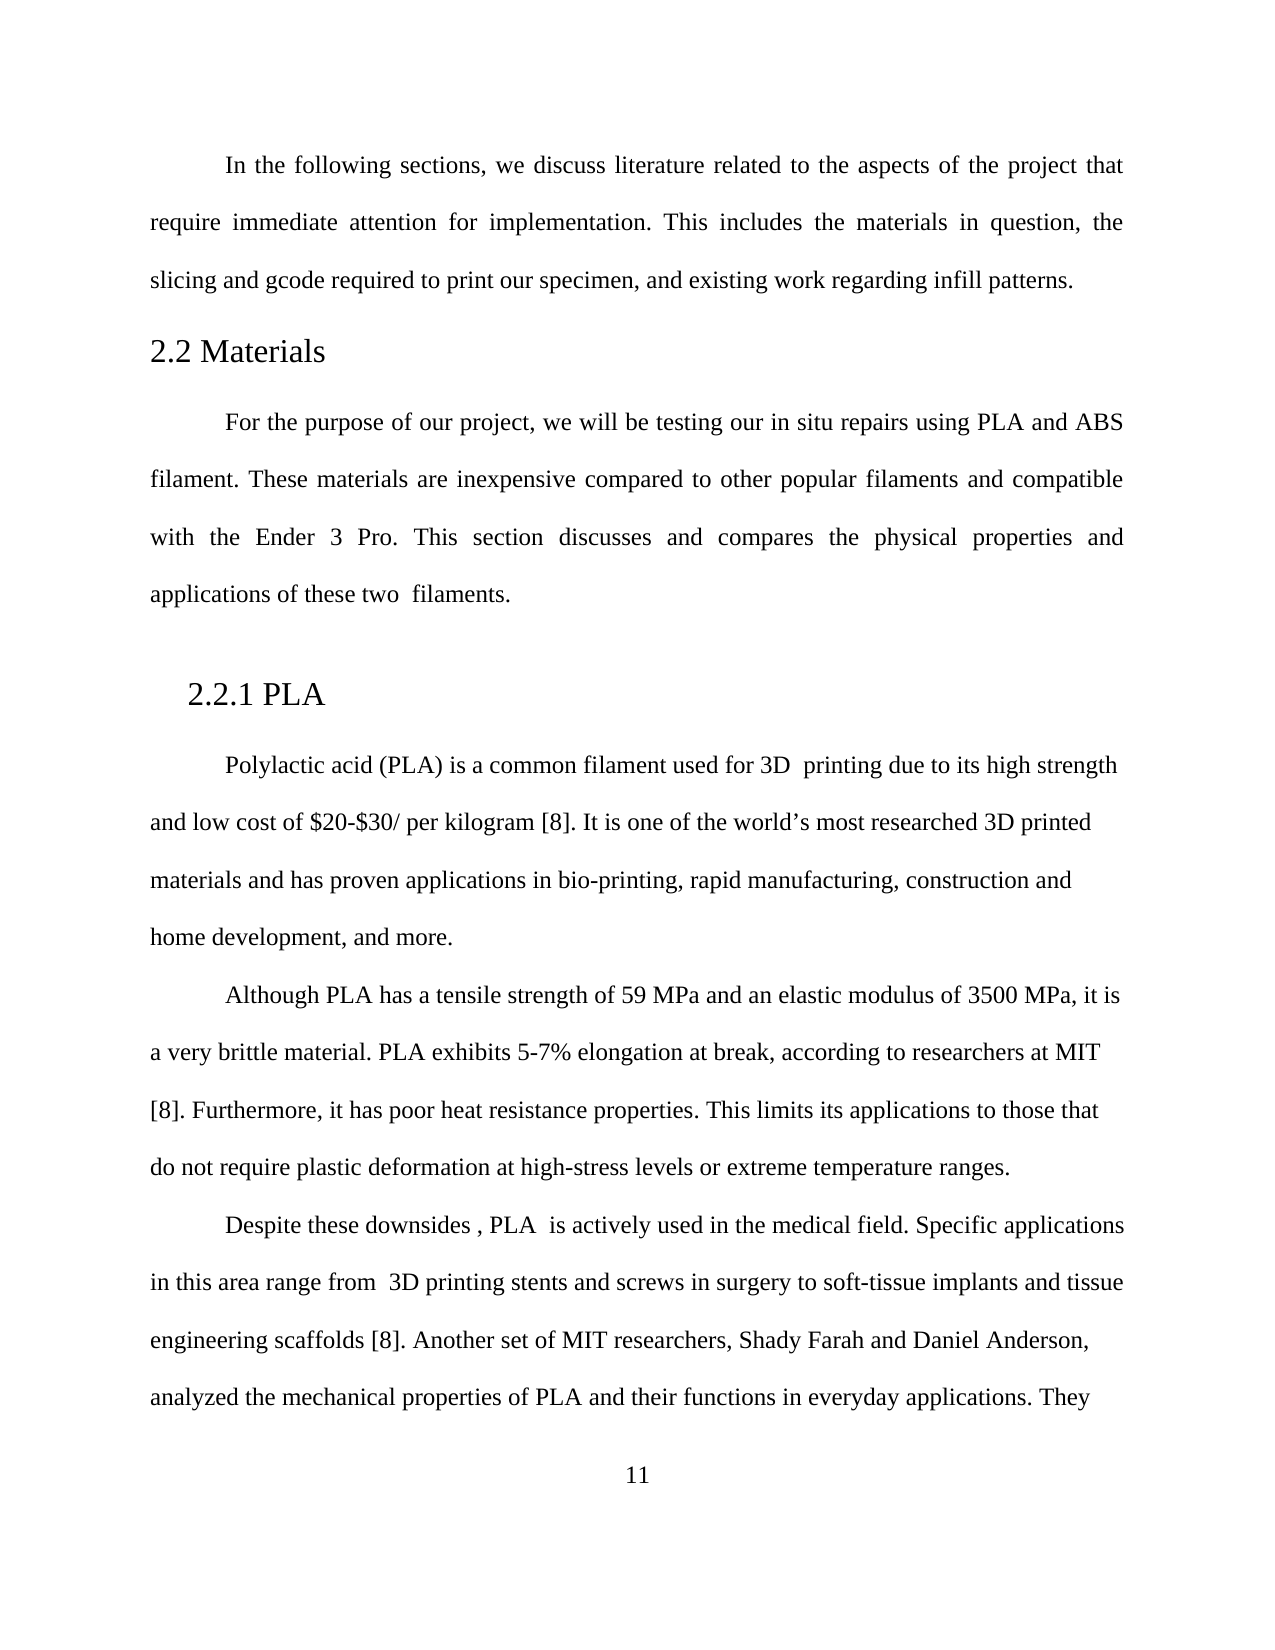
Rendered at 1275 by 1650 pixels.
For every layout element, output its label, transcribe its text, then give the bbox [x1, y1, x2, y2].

text In the following sections, we discuss literature related to the aspects of the project that require immediate attention for implementation. This includes the materials in question, the slicing and gcode required to print our specimen, and existing work regarding infill patterns. [150, 150, 1125, 294]
text For the purpose of our project, we will be testing our in situ repairs using PLA and ABS filament. These materials are inexpensive compared to other popular filaments and compatible with the Ender 3 Pro. This section discusses and compares the physical properties and applications of these two filaments. [150, 407, 1125, 608]
text Polylactic acid (PLA) is a common filament used for 3D printing due to its high strength and low cost of $20-$30/ per kilogram [8]. It is one of the world’s most researched 3D printed materials and has proven applications in bio-printing, rapid manufacturing, construction and home development, and more. [150, 750, 1125, 951]
subtitle 2.2 Materials [150, 331, 1125, 369]
text Although PLA has a tensile strength of 59 MPa and an elastic modulus of 3500 MPa, it is a very brittle material. PLA exhibits 5-7% elongation at break, according to researchers at MIT [8]. Furthermore, it has poor heat resistance properties. This limits its applications to those that do not require plastic deformation at high-stress levels or extreme temperature ranges. [150, 980, 1125, 1181]
subtitle 2.2.1 PLA [187, 674, 1125, 712]
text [150, 1210, 1125, 1411]
